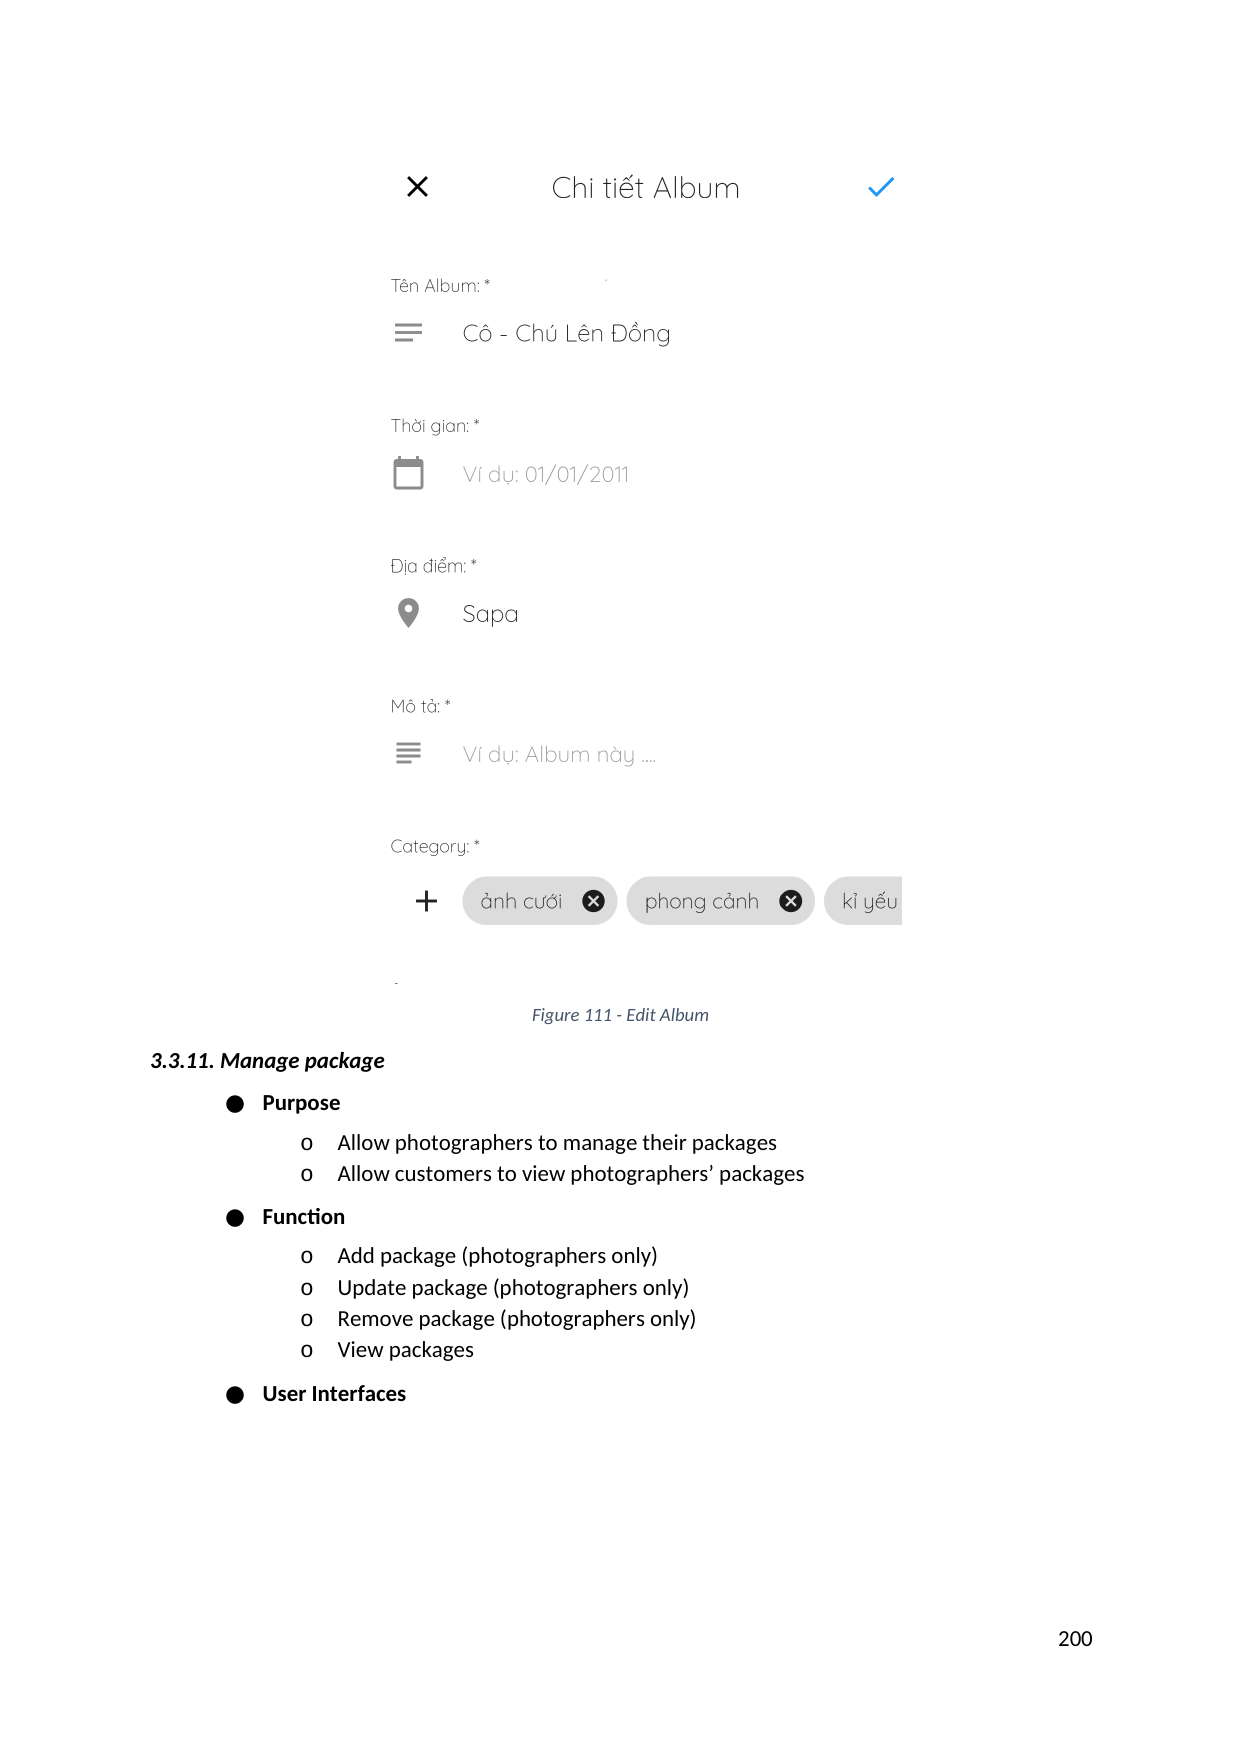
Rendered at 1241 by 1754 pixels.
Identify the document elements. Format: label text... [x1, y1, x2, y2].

list View packages [300, 1336, 1093, 1365]
list Remove package (photographers only) [300, 1304, 1093, 1333]
list Purpose [225, 1077, 1093, 1124]
list Function [225, 1191, 1093, 1237]
picture [375, 149, 917, 984]
list Update package (photographers only) [300, 1273, 1093, 1302]
list Allow customers to view photographers’ packages [300, 1159, 1093, 1188]
subtitle 3.3.11. Manage package [150, 1047, 1093, 1075]
text Figure 111 - Edit Album [150, 1003, 1093, 1026]
list User Interfaces [225, 1367, 1093, 1414]
list Add package (photographers only) [300, 1241, 1093, 1270]
list Allow photographers to manage their packages [300, 1128, 1093, 1157]
